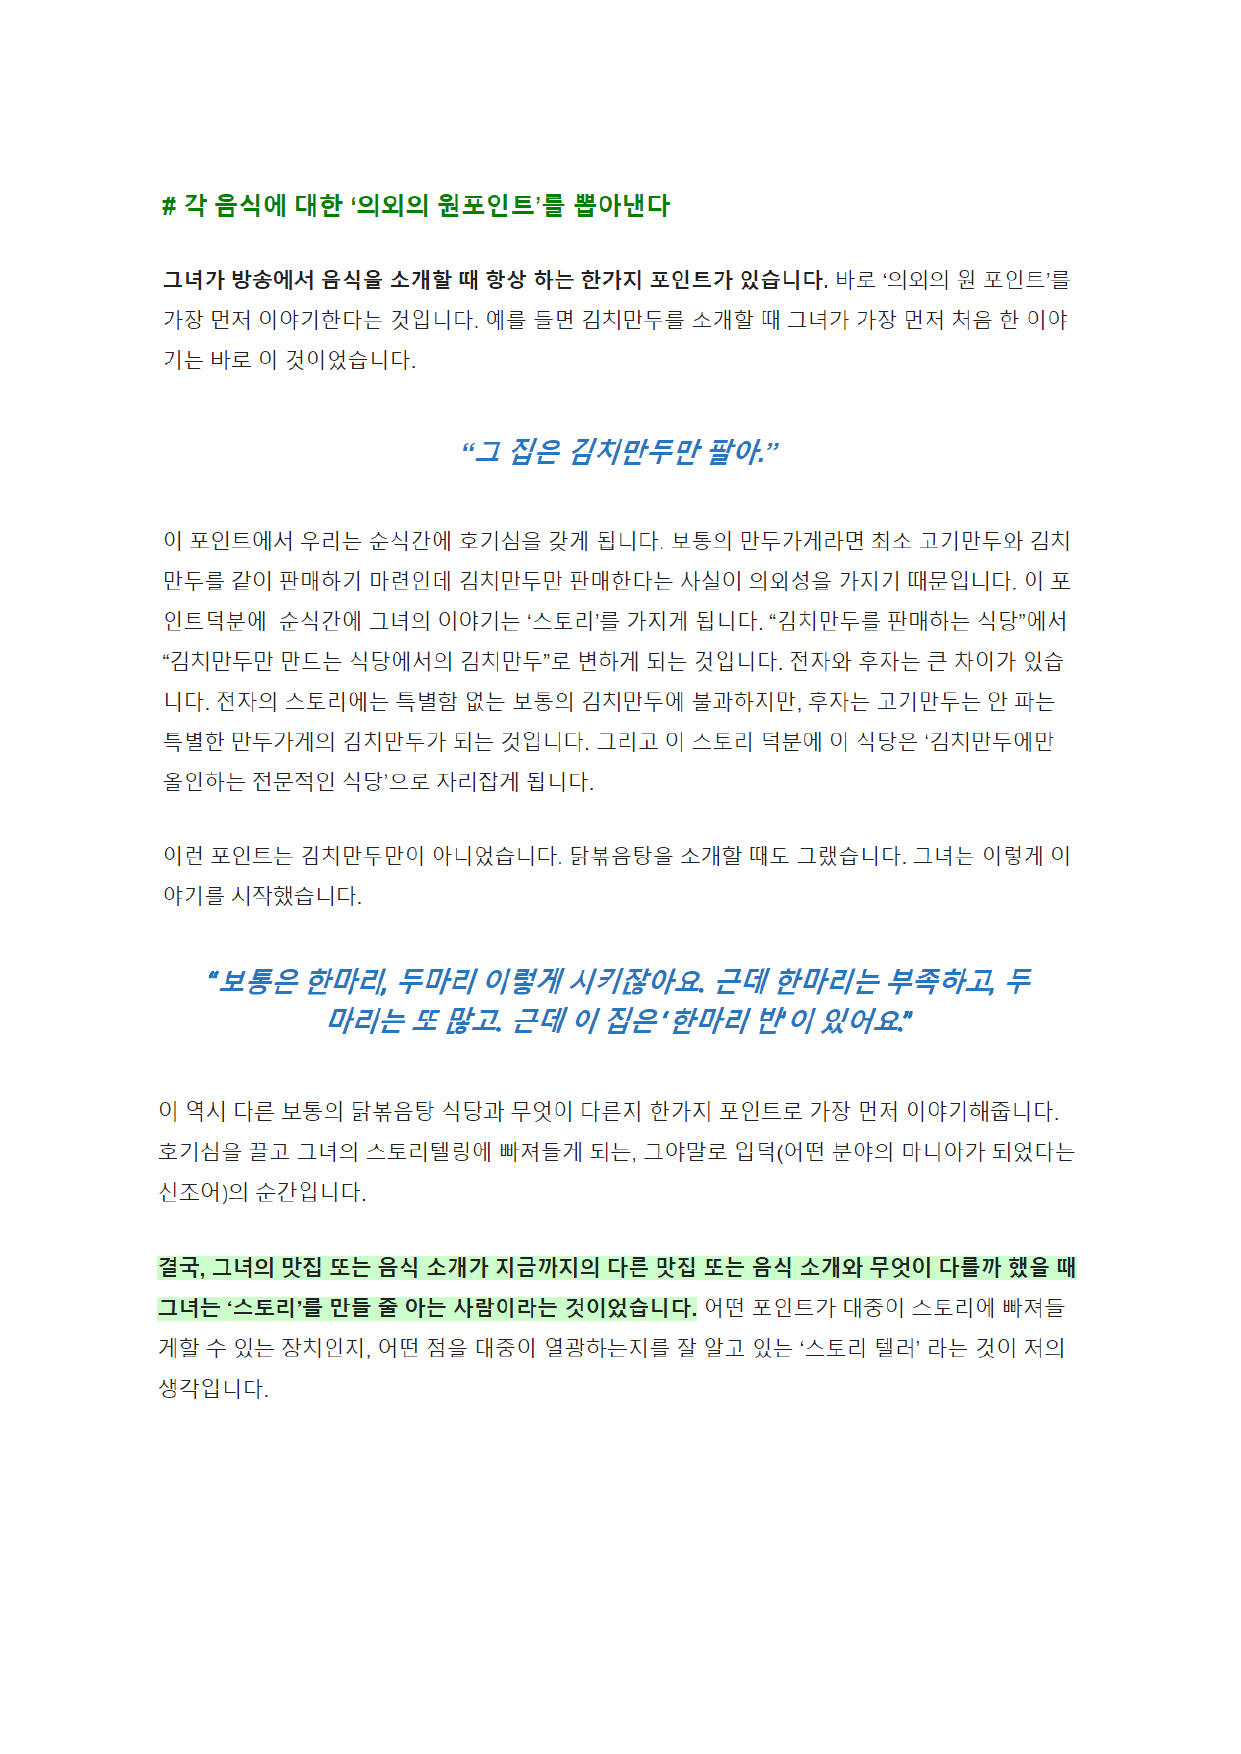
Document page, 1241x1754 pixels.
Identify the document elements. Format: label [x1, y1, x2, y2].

picture [150, 943, 1091, 1408]
picture [150, 177, 1091, 919]
